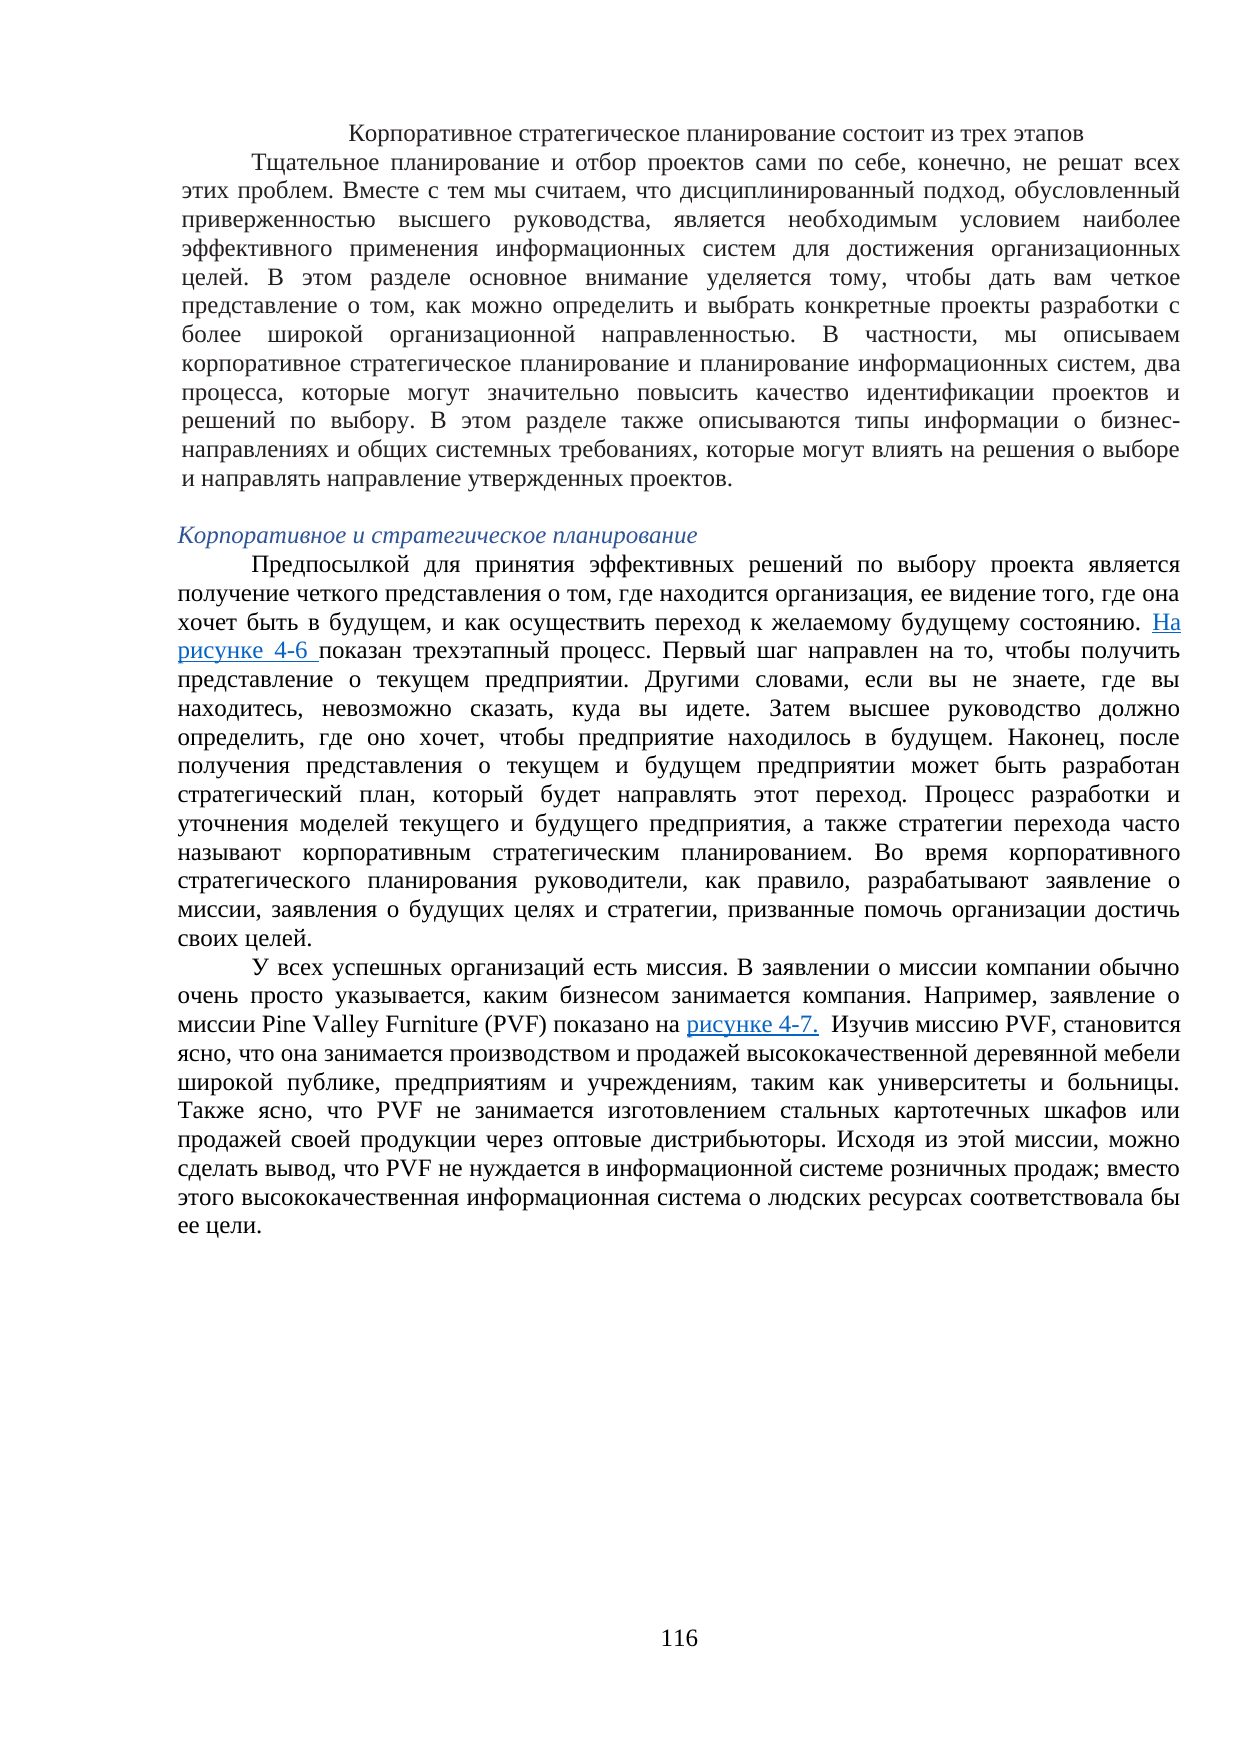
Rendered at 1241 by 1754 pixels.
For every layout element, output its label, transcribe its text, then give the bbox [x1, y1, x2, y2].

text Корпоративное стратегическое планирование состоит из трех этапов [181, 118, 1181, 147]
subtitle Корпоративное и стратегическое планирование [177, 521, 1181, 549]
text Предпосылкой для принятия эффективных решений по выбору проекта является получение четкого представления о том, где находится организация, ее видение того, где она хочет быть в будущем, и как осуществить переход к желаемому будущему состоянию. На рисунке 4-6 показан трехэтапный процесс. Первый шаг направлен на то, чтобы получить представление о текущем предприятии. Другими словами, если вы не знаете, где вы находитесь, невозможно сказать, куда вы идете. Затем высшее руководство должно определить, где оно хочет, чтобы предприятие находилось в будущем. Наконец, после получения представления о текущем и будущем предприятии может быть разработан стратегический план, который будет направлять этот переход. Процесс разработки и уточнения моделей текущего и будущего предприятия, а также стратегии перехода часто называют корпоративным стратегическим планированием. Во время корпоративного стратегического планирования руководители, как правило, разрабатывают заявление о миссии, заявления о будущих целях и стратегии, призванные помочь организации достичь своих целей. [177, 549, 1181, 952]
text У всех успешных организаций есть миссия. В заявлении о миссии компании обычно очень просто указывается, каким бизнесом занимается компания. Например, заявление о миссии Pine Valley Furniture (PVF) показано на рисунке 4-7. Изучив миссию PVF, становится ясно, что она занимается производством и продажей высококачественной деревянной мебели широкой публике, предприятиям и учреждениям, таким как университеты и больницы. Также ясно, что PVF не занимается изготовлением стальных картотечных шкафов или продажей своей продукции через оптовые дистрибьюторы. Исходя из этой миссии, можно сделать вывод, что PVF не нуждается в информационной системе розничных продаж; вместо этого высококачественная информационная система о людских ресурсах соответствовала бы ее цели. [177, 952, 1181, 1239]
text Тщательное планирование и отбор проектов сами по себе, конечно, не решат всех этих проблем. Вместе с тем мы считаем, что дисциплинированный подход, обусловленный приверженностью высшего руководства, является необходимым условием наиболее эффективного применения информационных систем для достижения организационных целей. В этом разделе основное внимание уделяется тому, чтобы дать вам четкое представление о том, как можно определить и выбрать конкретные проекты разработки с более широкой организационной направленностью. В частности, мы описываем корпоративное стратегическое планирование и планирование информационных систем, два процесса, которые могут значительно повысить качество идентификации проектов и решений по выбору. В этом разделе также описываются типы информации о бизнес-направлениях и общих системных требованиях, которые могут влиять на решения о выборе и направлять направление утвержденных проектов. [181, 147, 1181, 492]
